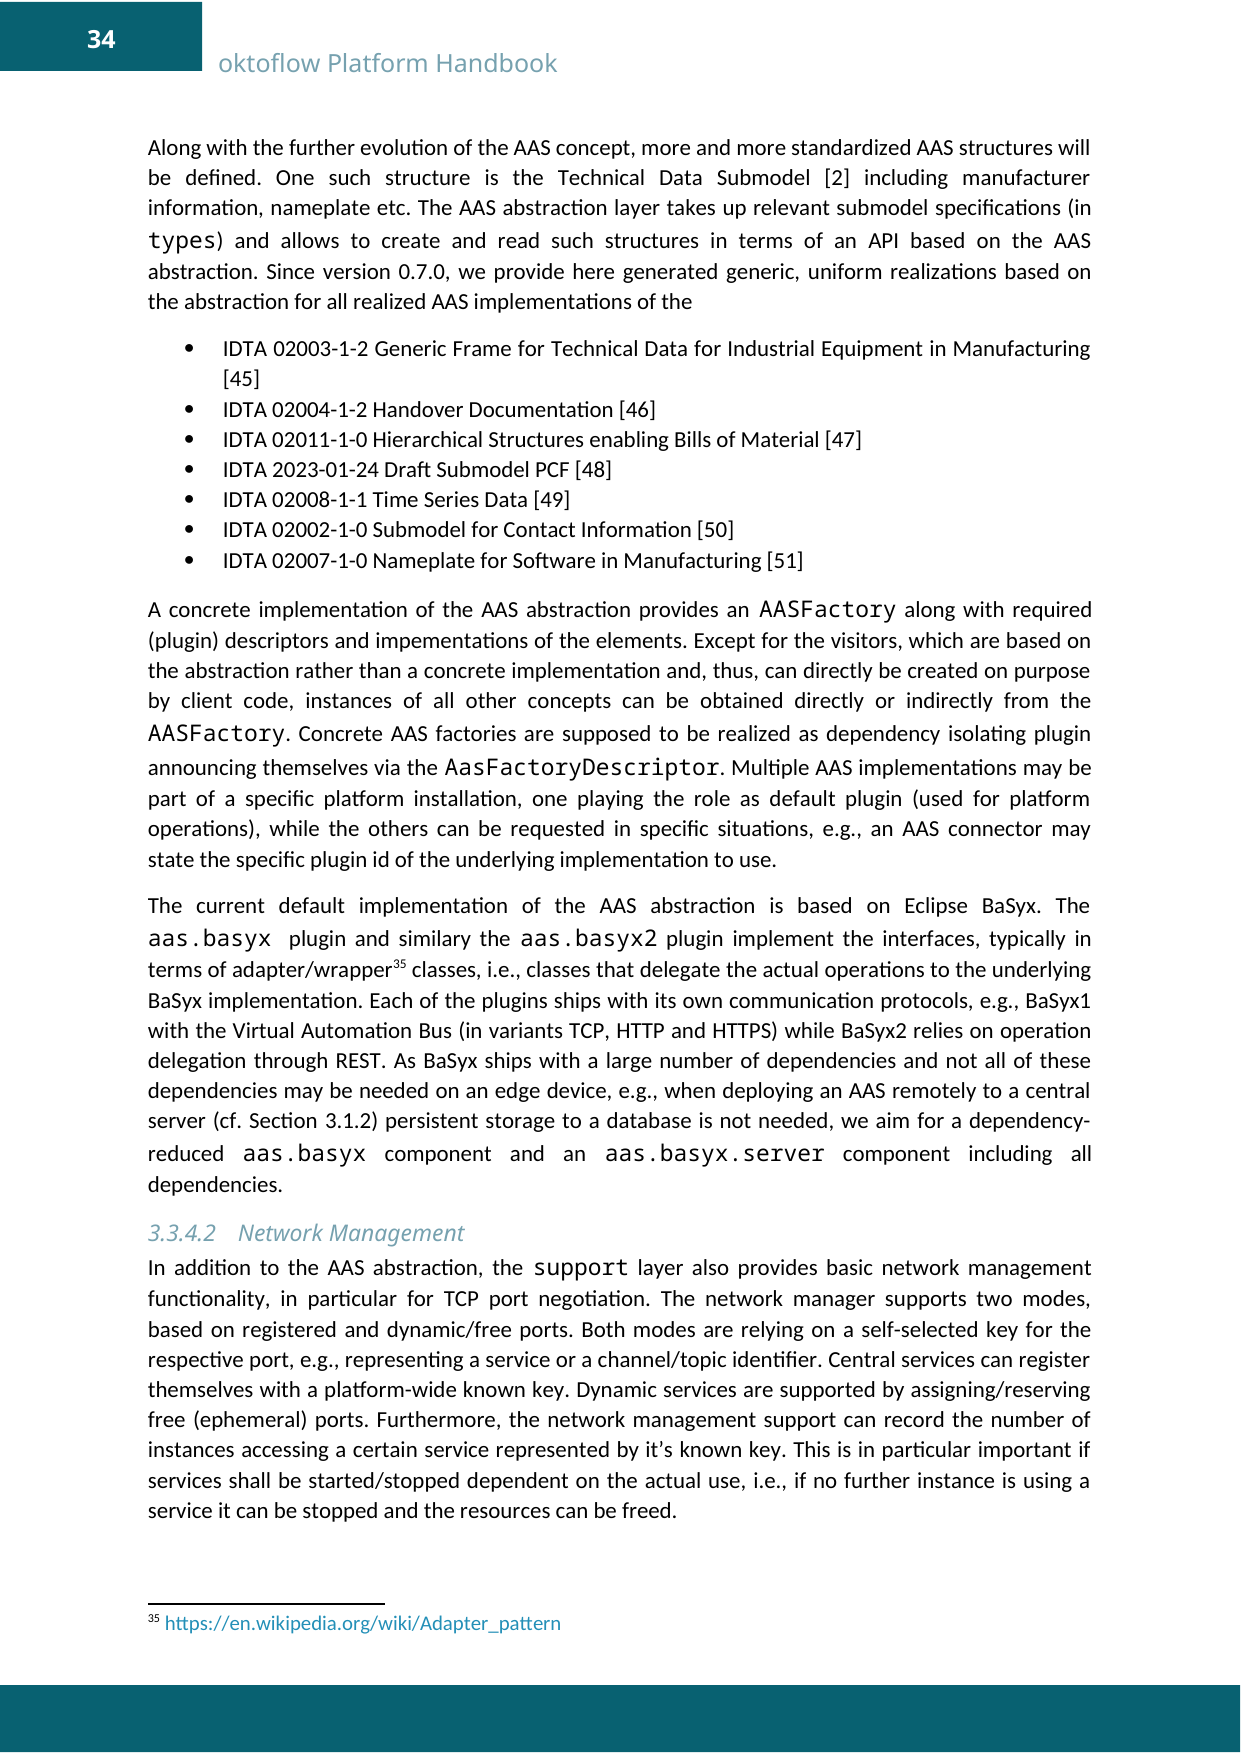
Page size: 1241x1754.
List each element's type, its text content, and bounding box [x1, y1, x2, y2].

list IDTA 02008-1-1 Time Series Data [49] [185, 485, 1093, 513]
list IDTA 02002-1-0 Submodel for Contact Information [50] [185, 516, 1093, 544]
list IDTA 02004-1-2 Handover Documentation [46] [185, 395, 1093, 423]
text The current default implementation of the AAS abstraction is based on Eclipse BaSyx. The aas.basyx plugin and similary the aas.basyx2 plugin implement the interfaces, typically in terms of adapter/wrapper classes, i.e., classes that delegate the actual operations to the underlying BaSyx implementation. Each of the plugins ships with its own communication protocols, e.g., BaSyx1 with the Virtual Automation Bus (in variants TCP, HTTP and HTTPS) while BaSyx2 relies on operation delegation through REST. As BaSyx ships with a large number of dependencies and not all of these dependencies may be needed on an edge device, e.g., when deploying an AAS remotely to a central server (cf. Section 3.1.2) persistent storage to a database is not needed, we aim for a dependency-reduced aas.basyx component and an aas.basyx.server component including all dependencies. [148, 892, 1093, 1198]
text In addition to the AAS abstraction, the support layer also provides basic network management functionality, in particular for TCP port negotiation. The network manager supports two modes, based on registered and dynamic/free ports. Both modes are relying on a self-selected key for the respective port, e.g., representing a service or a channel/topic identifier. Central services can register themselves with a platform-wide known key. Dynamic services are supported by assigning/reserving free (ephemeral) ports. Furthermore, the network management support can record the number of instances accessing a certain service represented by it’s known key. This is in particular important if services shall be started/stopped dependent on the actual use, i.e., if no further instance is using a service it can be stopped and the resources can be freed. [148, 1251, 1093, 1524]
subtitle Network Management [148, 1217, 1093, 1249]
list IDTA 2023-01-24 Draft Submodel PCF [48] [185, 455, 1093, 483]
text Along with the further evolution of the AAS concept, more and more standardized AAS structures will be defined. One such structure is the Technical Data Submodel [2] including manufacturer information, nameplate etc. The AAS abstraction layer takes up relevant submodel specifications (in types) and allows to create and read such structures in terms of an API based on the AAS abstraction. Since version 0.7.0, we provide here generated generic, uniform realizations based on the abstraction for all realized AAS implementations of the [148, 133, 1093, 316]
list IDTA 02011-1-0 Hierarchical Structures enabling Bills of Material [47] [185, 425, 1093, 453]
text A concrete implementation of the AAS abstraction provides an AASFactory along with required (plugin) descriptors and impementations of the elements. Except for the visitors, which are based on the abstraction rather than a concrete implementation and, thus, can directly be created on purpose by client code, instances of all other concepts can be obtained directly or indirectly from the AASFactory. Concrete AAS factories are supposed to be realized as dependency isolating plugin announcing themselves via the AasFactoryDescriptor. Multiple AAS implementations may be part of a specific platform installation, one playing the role as default plugin (used for platform operations), while the others can be requested in specific situations, e.g., an AAS connector may state the specific plugin id of the underlying implementation to use. [148, 593, 1093, 873]
list IDTA 02007-1-0 Nameplate for Software in Manufacturing [51] [185, 546, 1093, 574]
list IDTA 02003-1-2 Generic Frame for Technical Data for Industrial Equipment in Manufacturing [45] [185, 334, 1093, 393]
